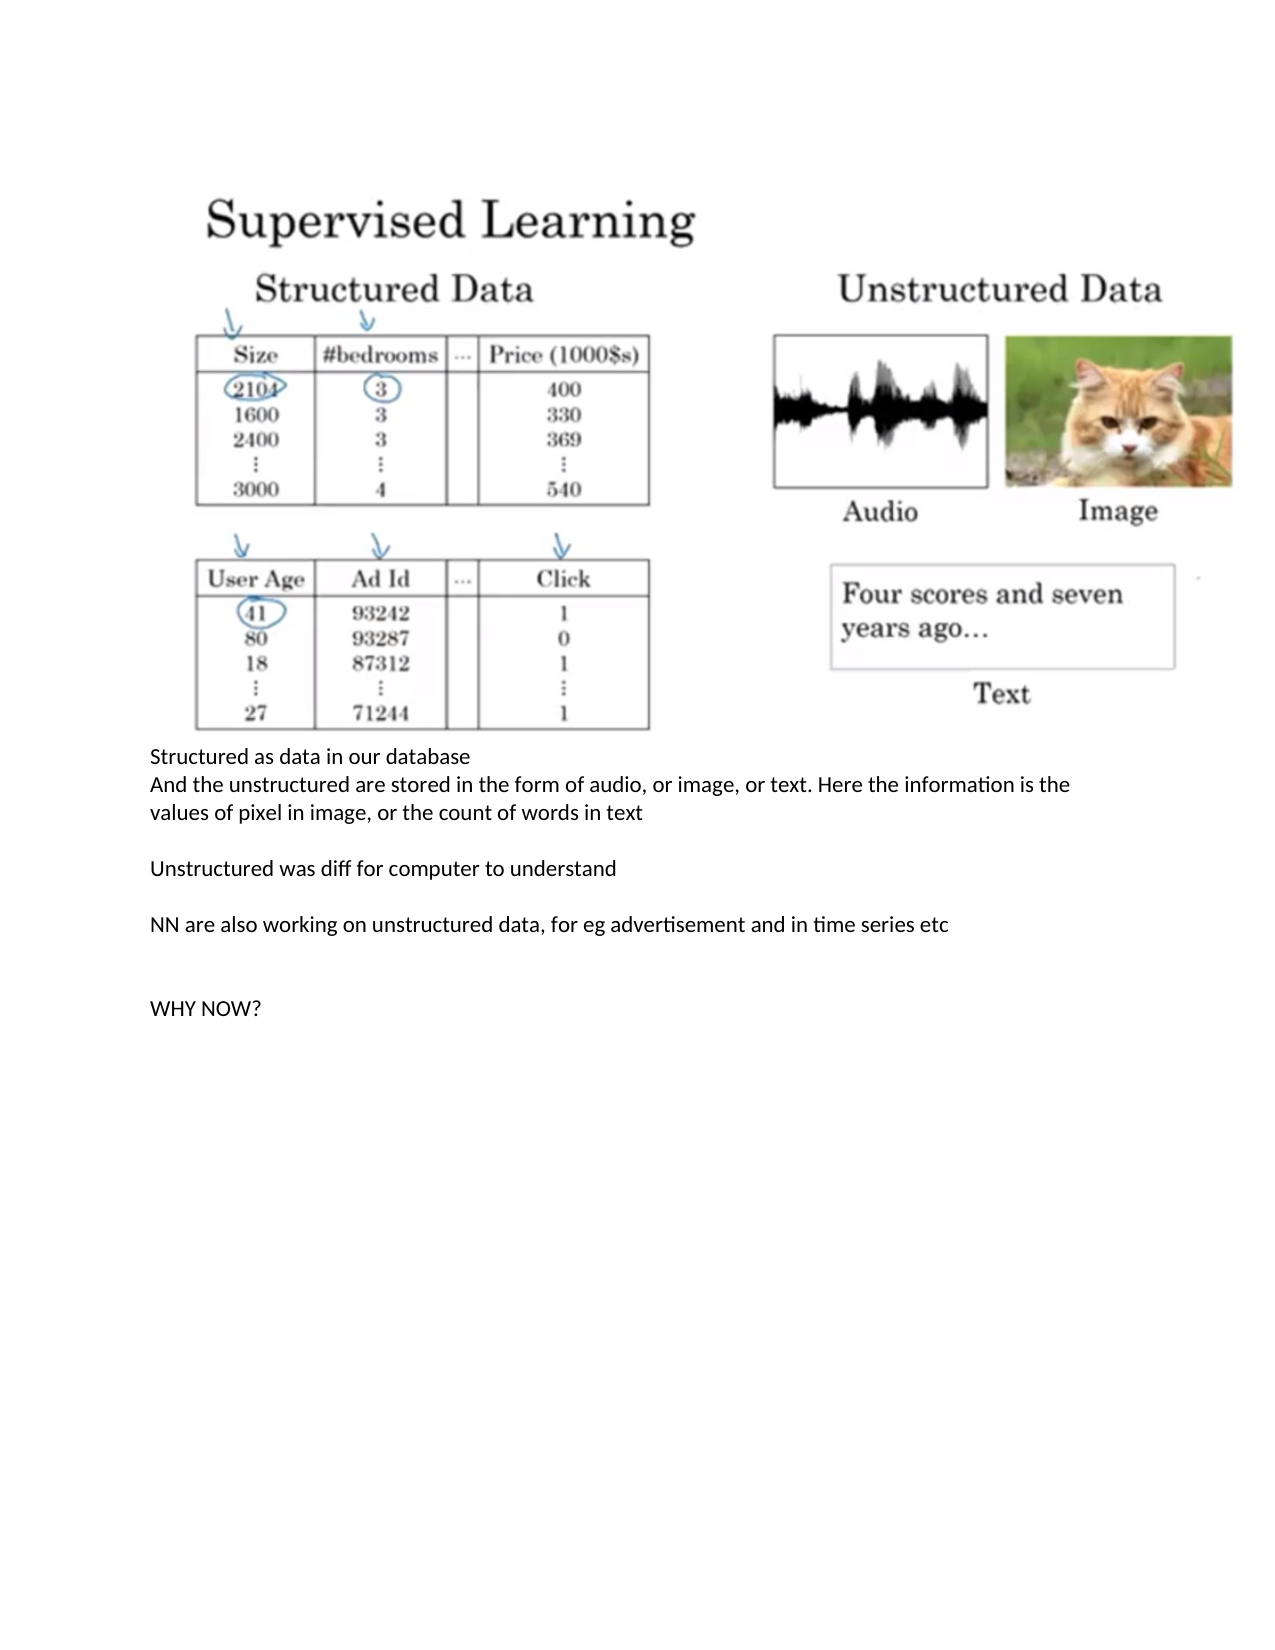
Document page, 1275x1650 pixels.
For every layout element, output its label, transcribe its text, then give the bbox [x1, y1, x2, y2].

text WHY NOW? [150, 994, 1125, 1022]
text Unstructured was diff for computer to understand [150, 854, 1125, 882]
text NN are also working on unstructured data, for eg advertisement and in time series etc [150, 910, 1125, 938]
picture [150, 178, 1243, 742]
text Structured as data in our database [150, 742, 1125, 770]
text And the unstructured are stored in the form of audio, or image, or text. Here the information is the values of pixel in image, or the count of words in text [150, 770, 1125, 826]
